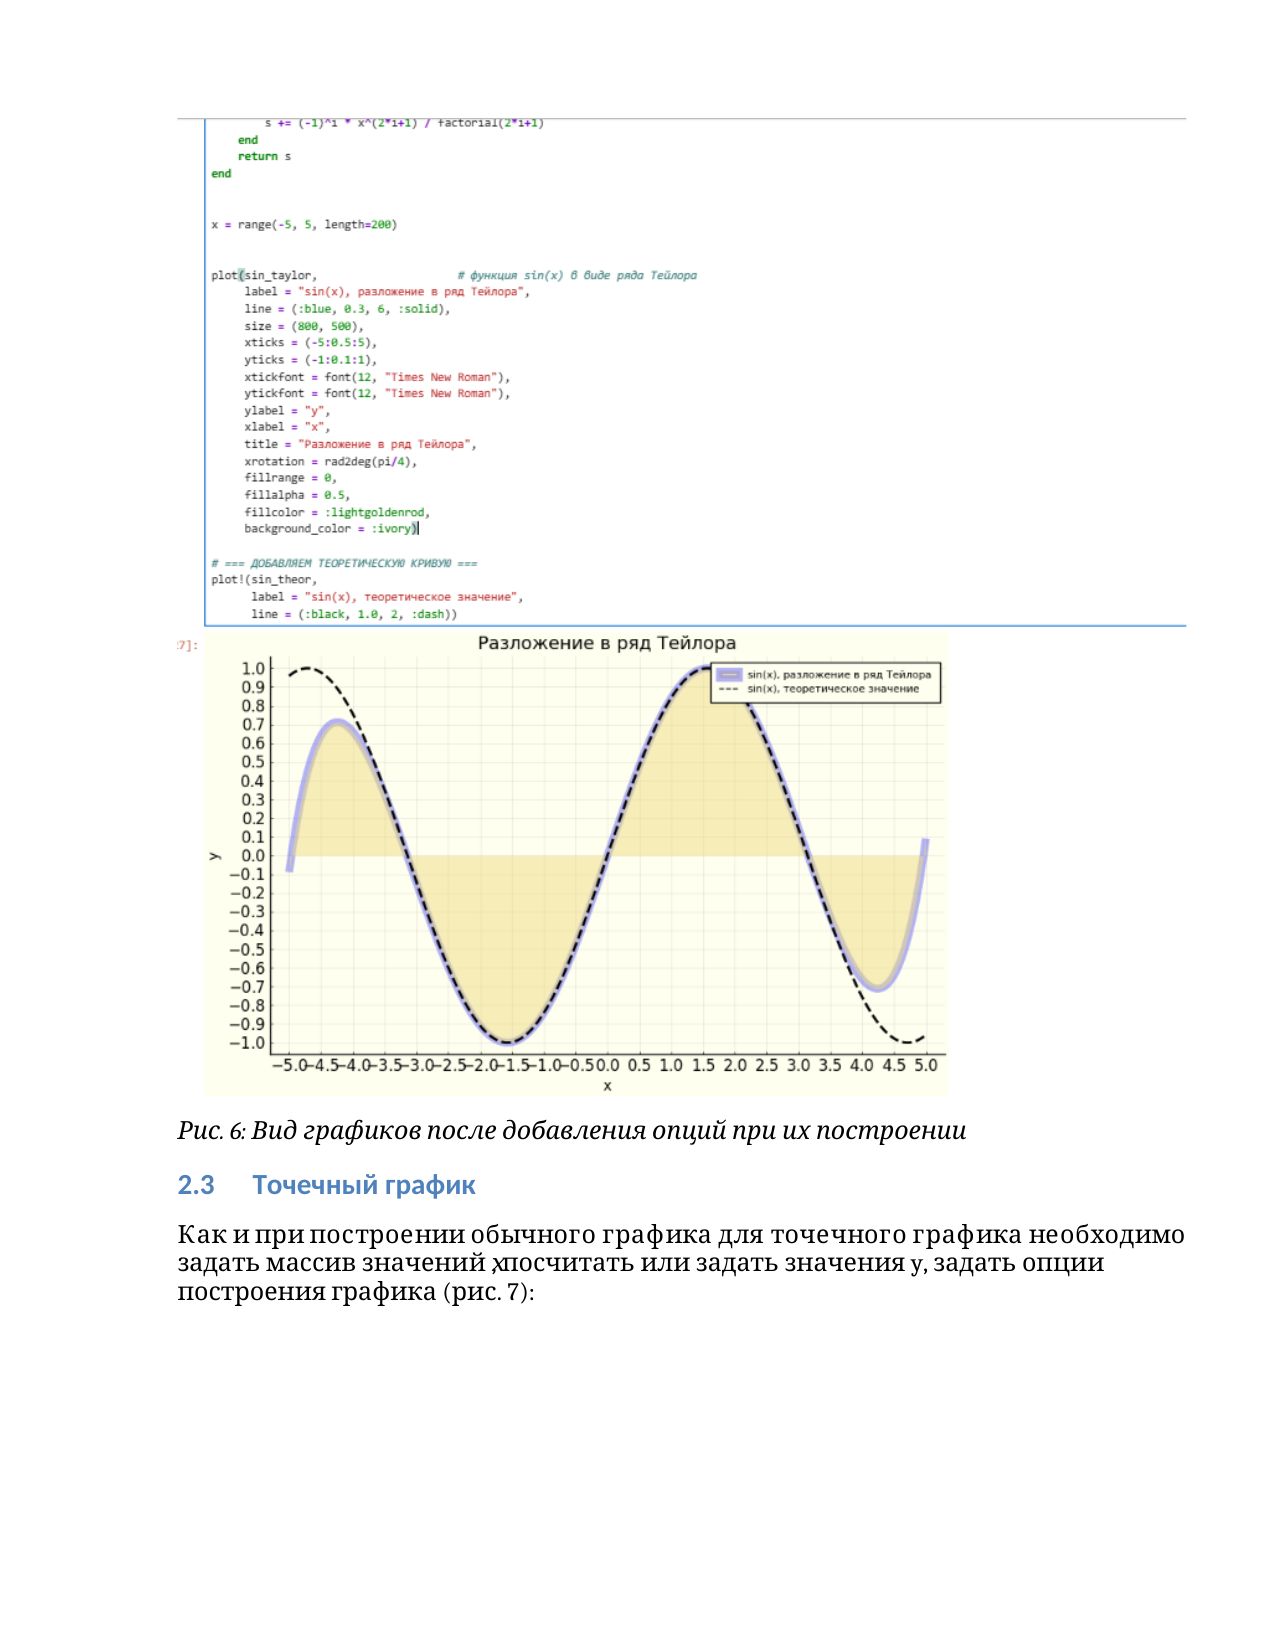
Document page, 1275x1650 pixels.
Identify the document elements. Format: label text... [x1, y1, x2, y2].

subtitle 2.3 Точечный график [177, 1166, 1186, 1202]
text Как и при построении обычного графика для точечного графика необходимо задать массив значений 𝑥, посчитать или задать значения y, задать опции построения графика (рис. 7): [177, 1221, 1186, 1307]
picture [177, 118, 1187, 1096]
text Рис. 6: Вид графиков после добавления опций при их построении [177, 1117, 1186, 1145]
